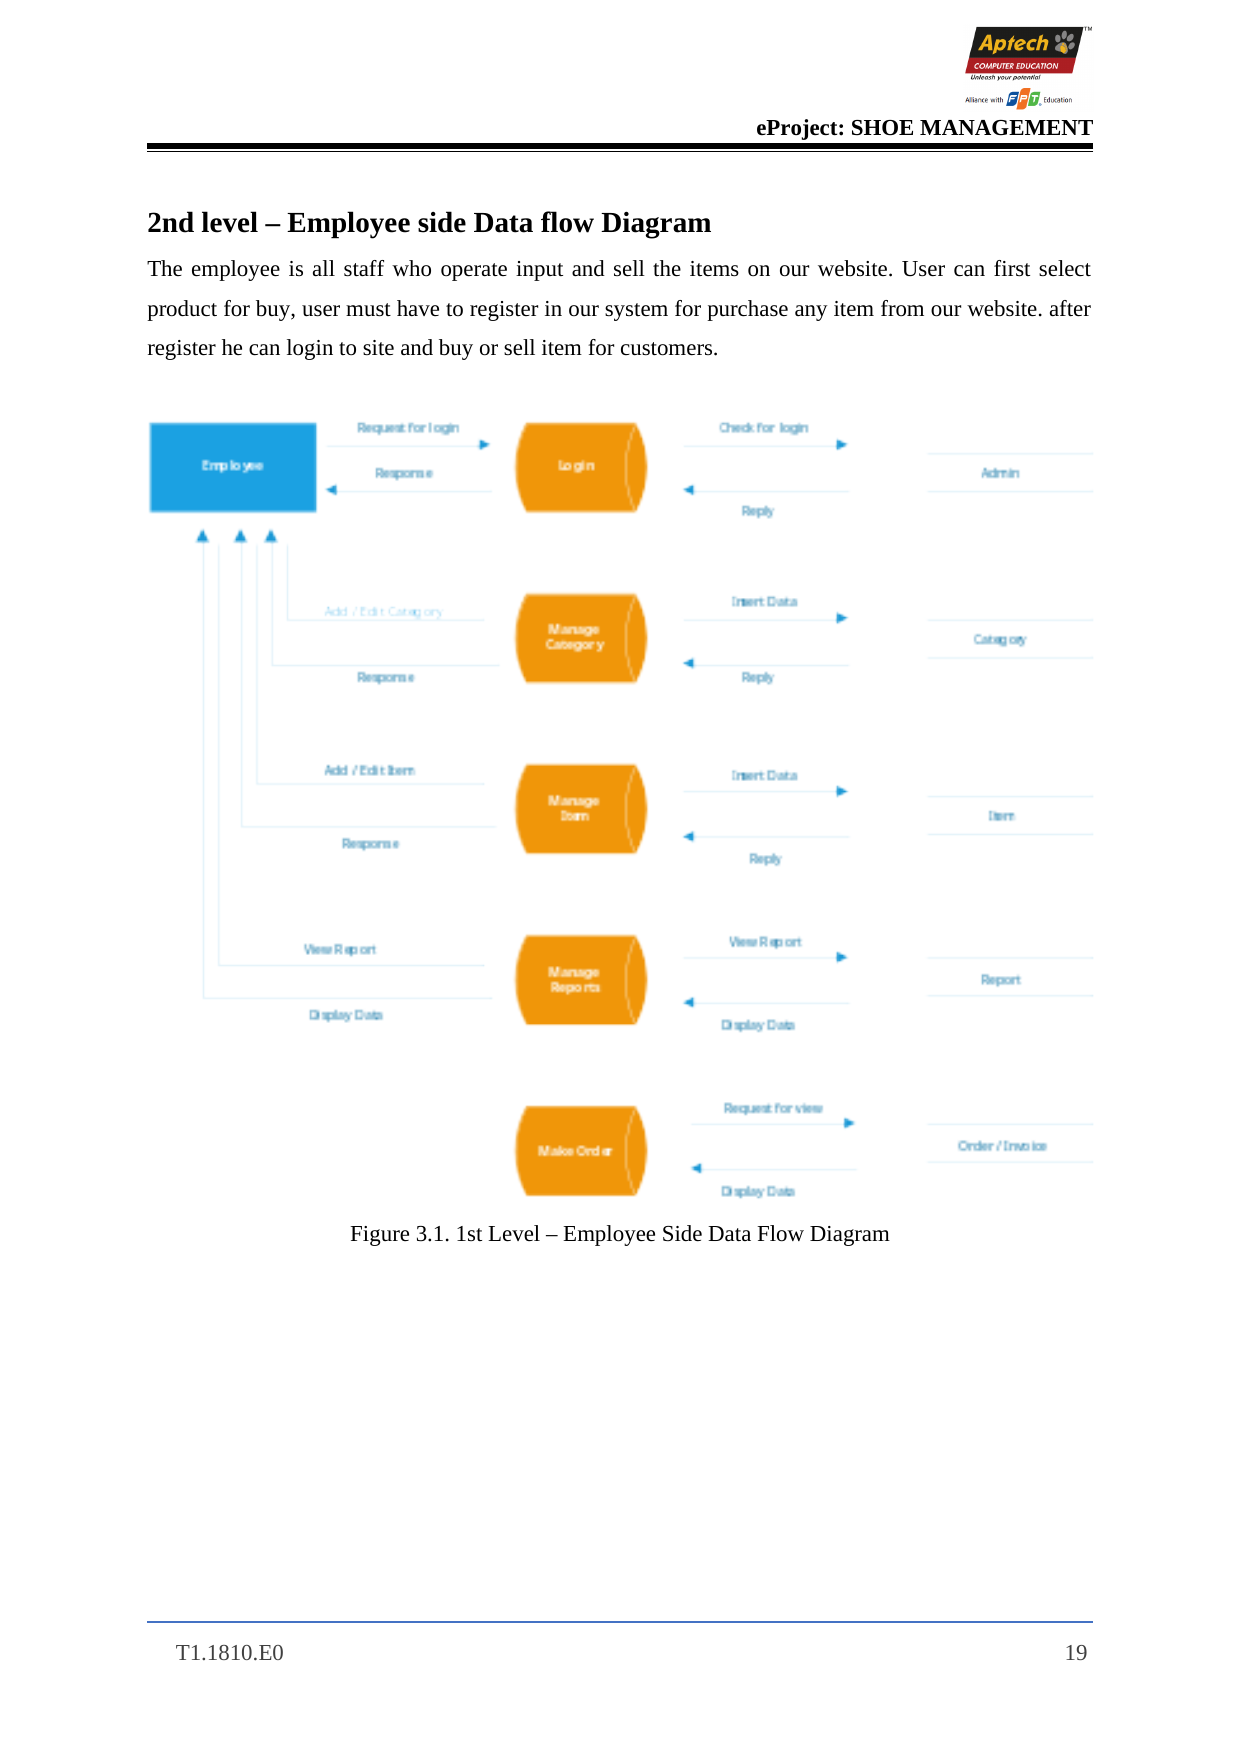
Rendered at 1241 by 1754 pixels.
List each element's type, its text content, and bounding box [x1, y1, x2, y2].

text Figure 3.1. 1st Level – Employee Side Data Flow Diagram [147, 1220, 1093, 1247]
text 2nd level – Employee side Data flow Diagram [147, 205, 1093, 238]
picture [963, 24, 1094, 112]
text The employee is all staff who operate input and sell the items on our website. User can first select product for buy, user must have to register in our system for purchase any item from our website. after register he can login to site and buy or sell item for customers. [147, 255, 1093, 361]
